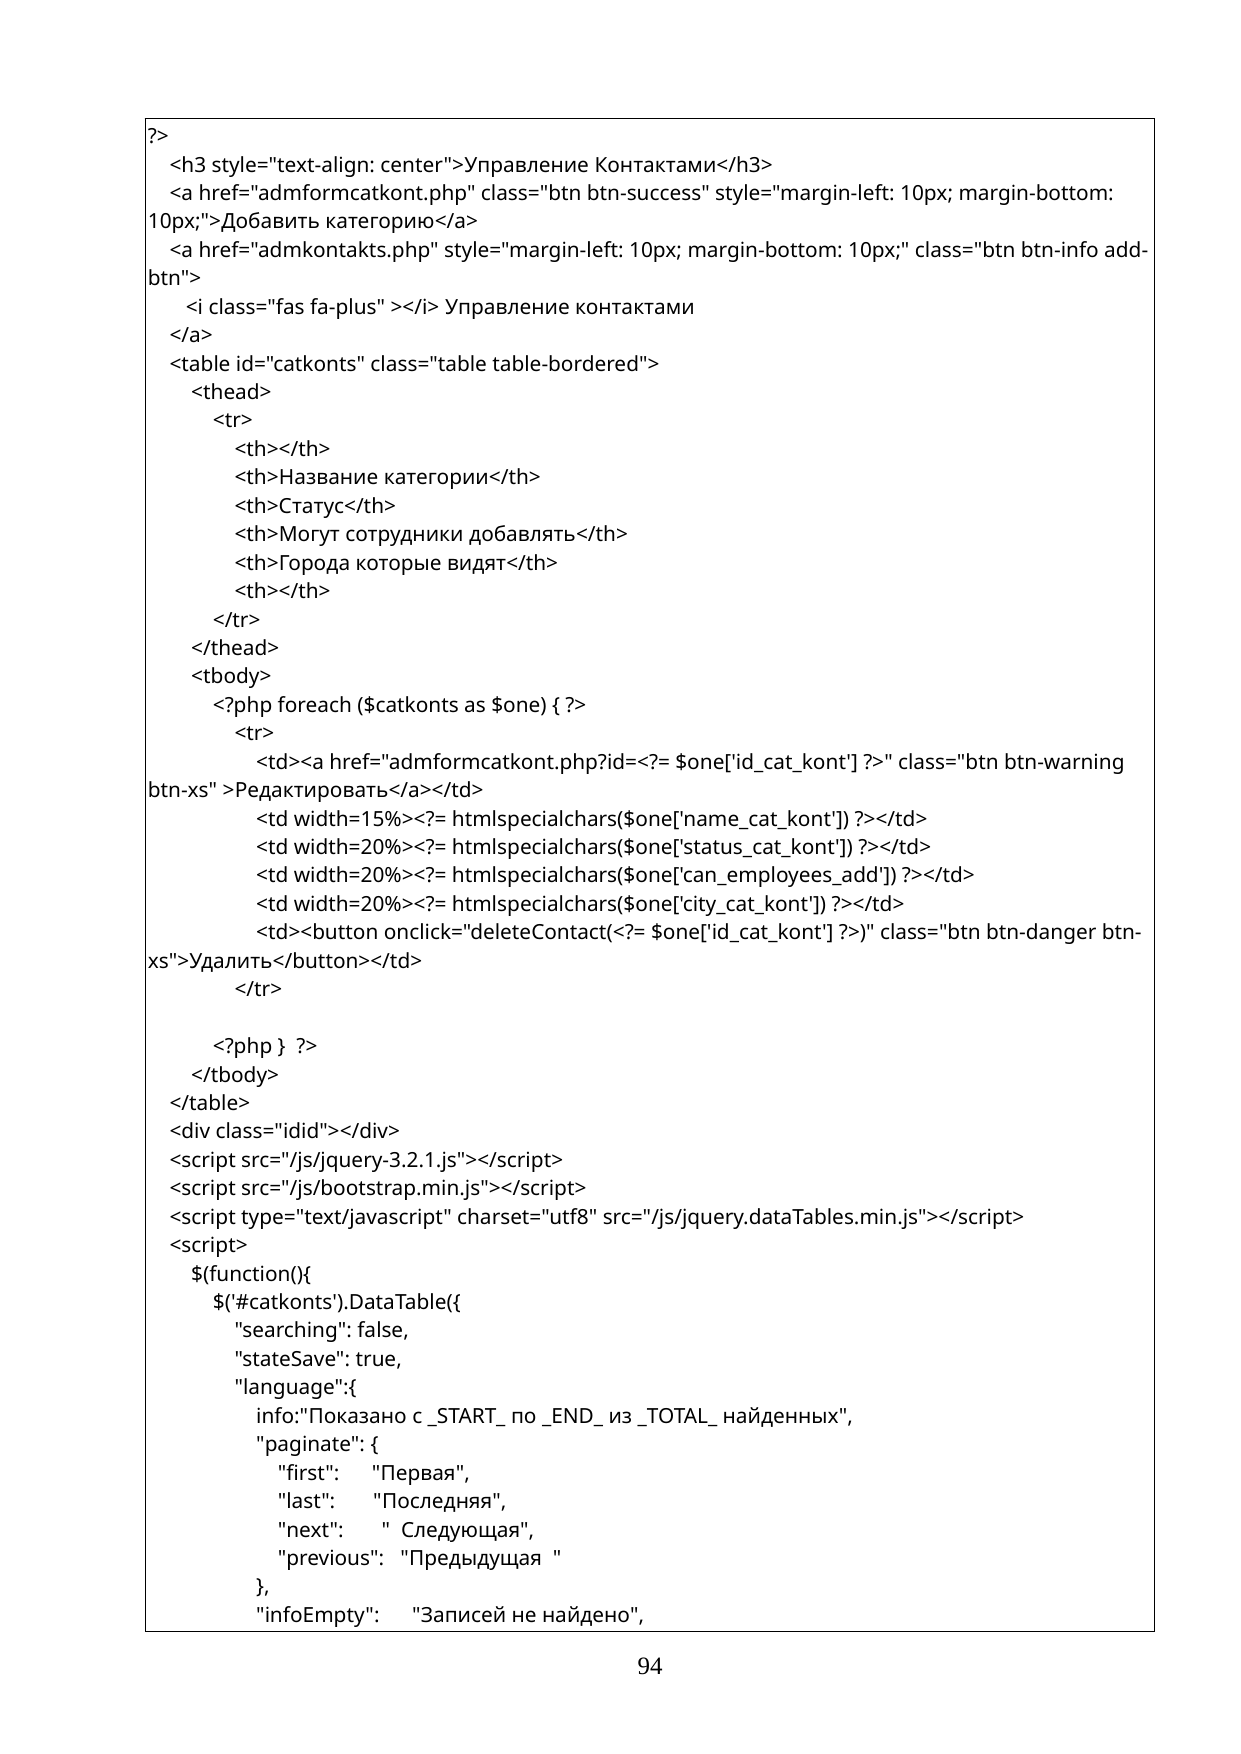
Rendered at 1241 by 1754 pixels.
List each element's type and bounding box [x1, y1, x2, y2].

text [146, 119, 1154, 1631]
